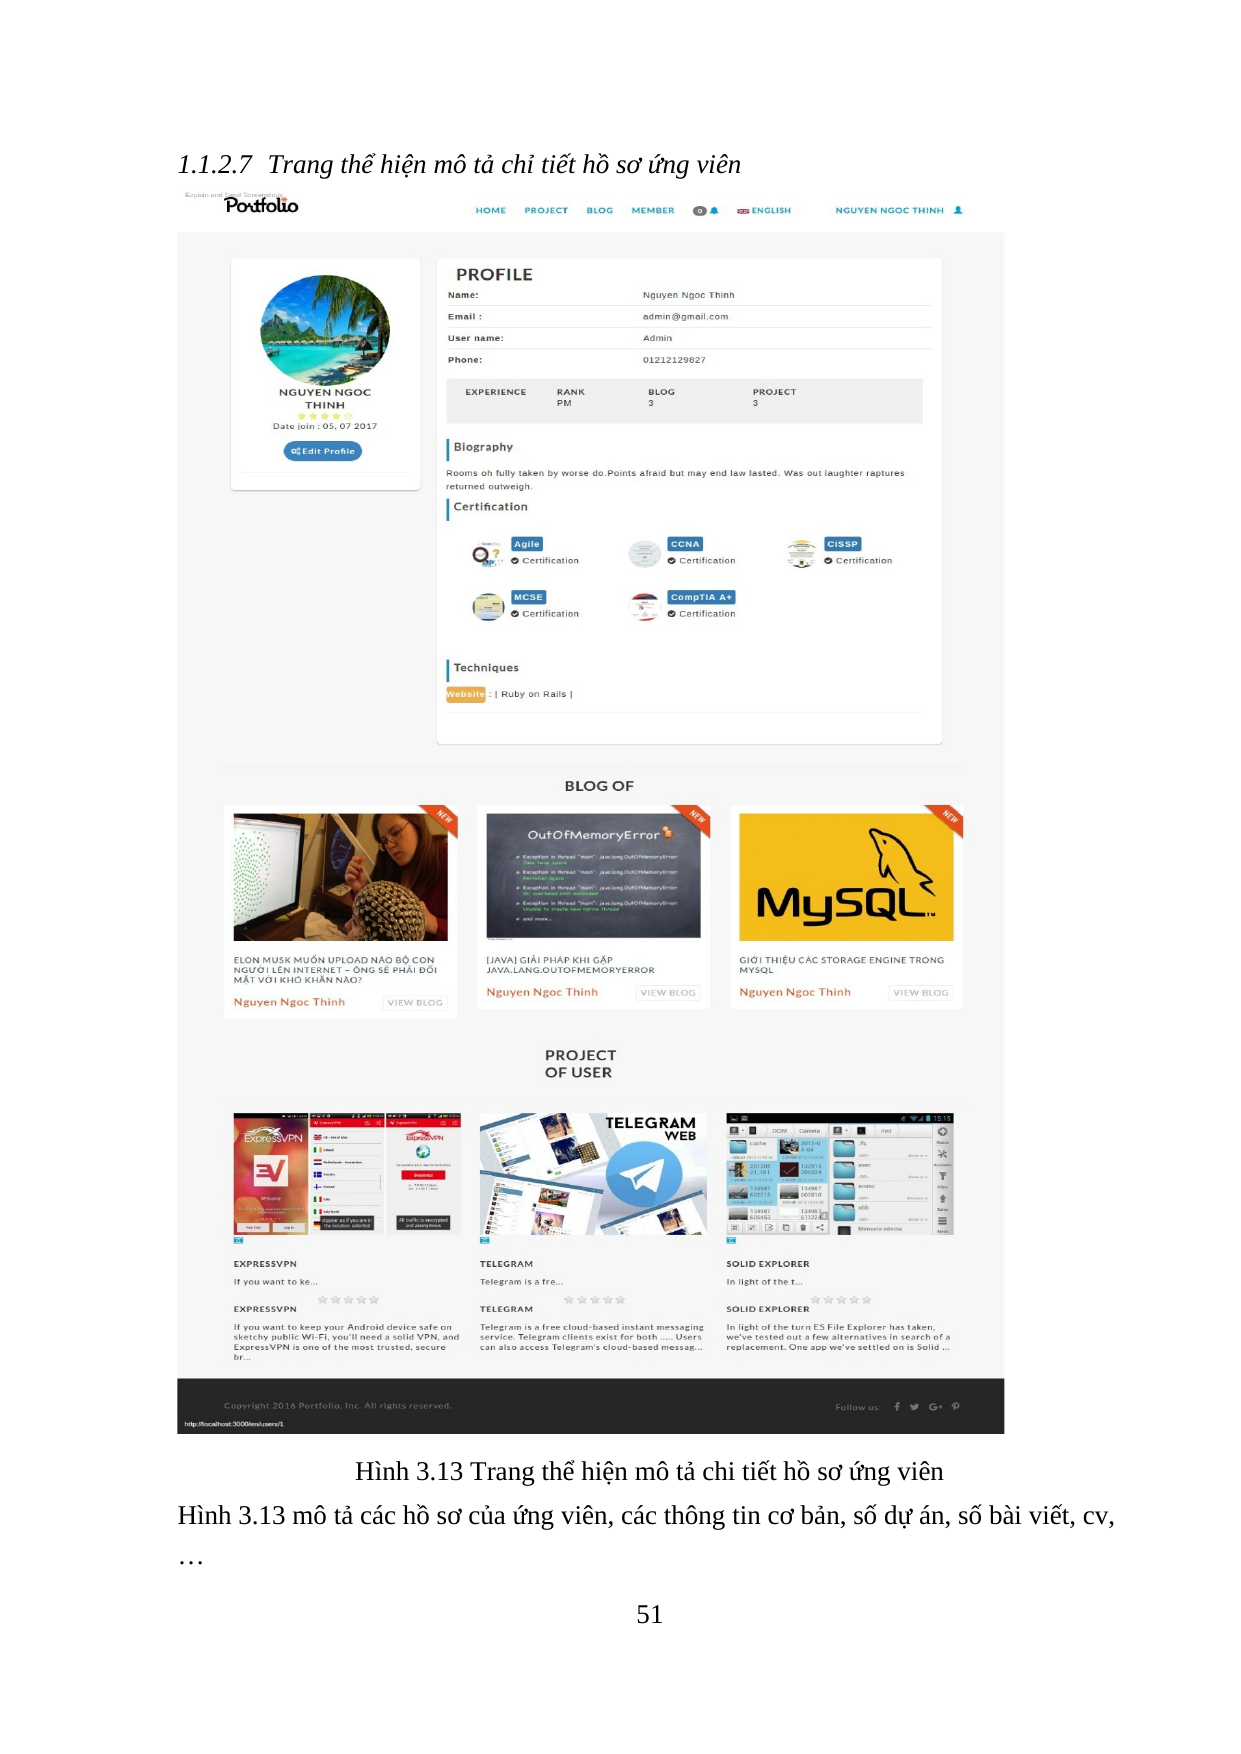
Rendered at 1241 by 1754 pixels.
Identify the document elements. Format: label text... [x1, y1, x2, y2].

subtitle Trang thể hiện mô tả chỉ tiết hồ sơ ứng viên [177, 148, 1122, 179]
picture [177, 188, 1005, 1434]
text Hình 3.13 Trang thể hiện mô tả chi tiết hồ sơ ứng viên [177, 1455, 1122, 1486]
text Hình 3.13 mô tả các hồ sơ của ứng viên, các thông tin cơ bản, số dự án, số bài viết, cv, … [177, 1499, 1122, 1570]
